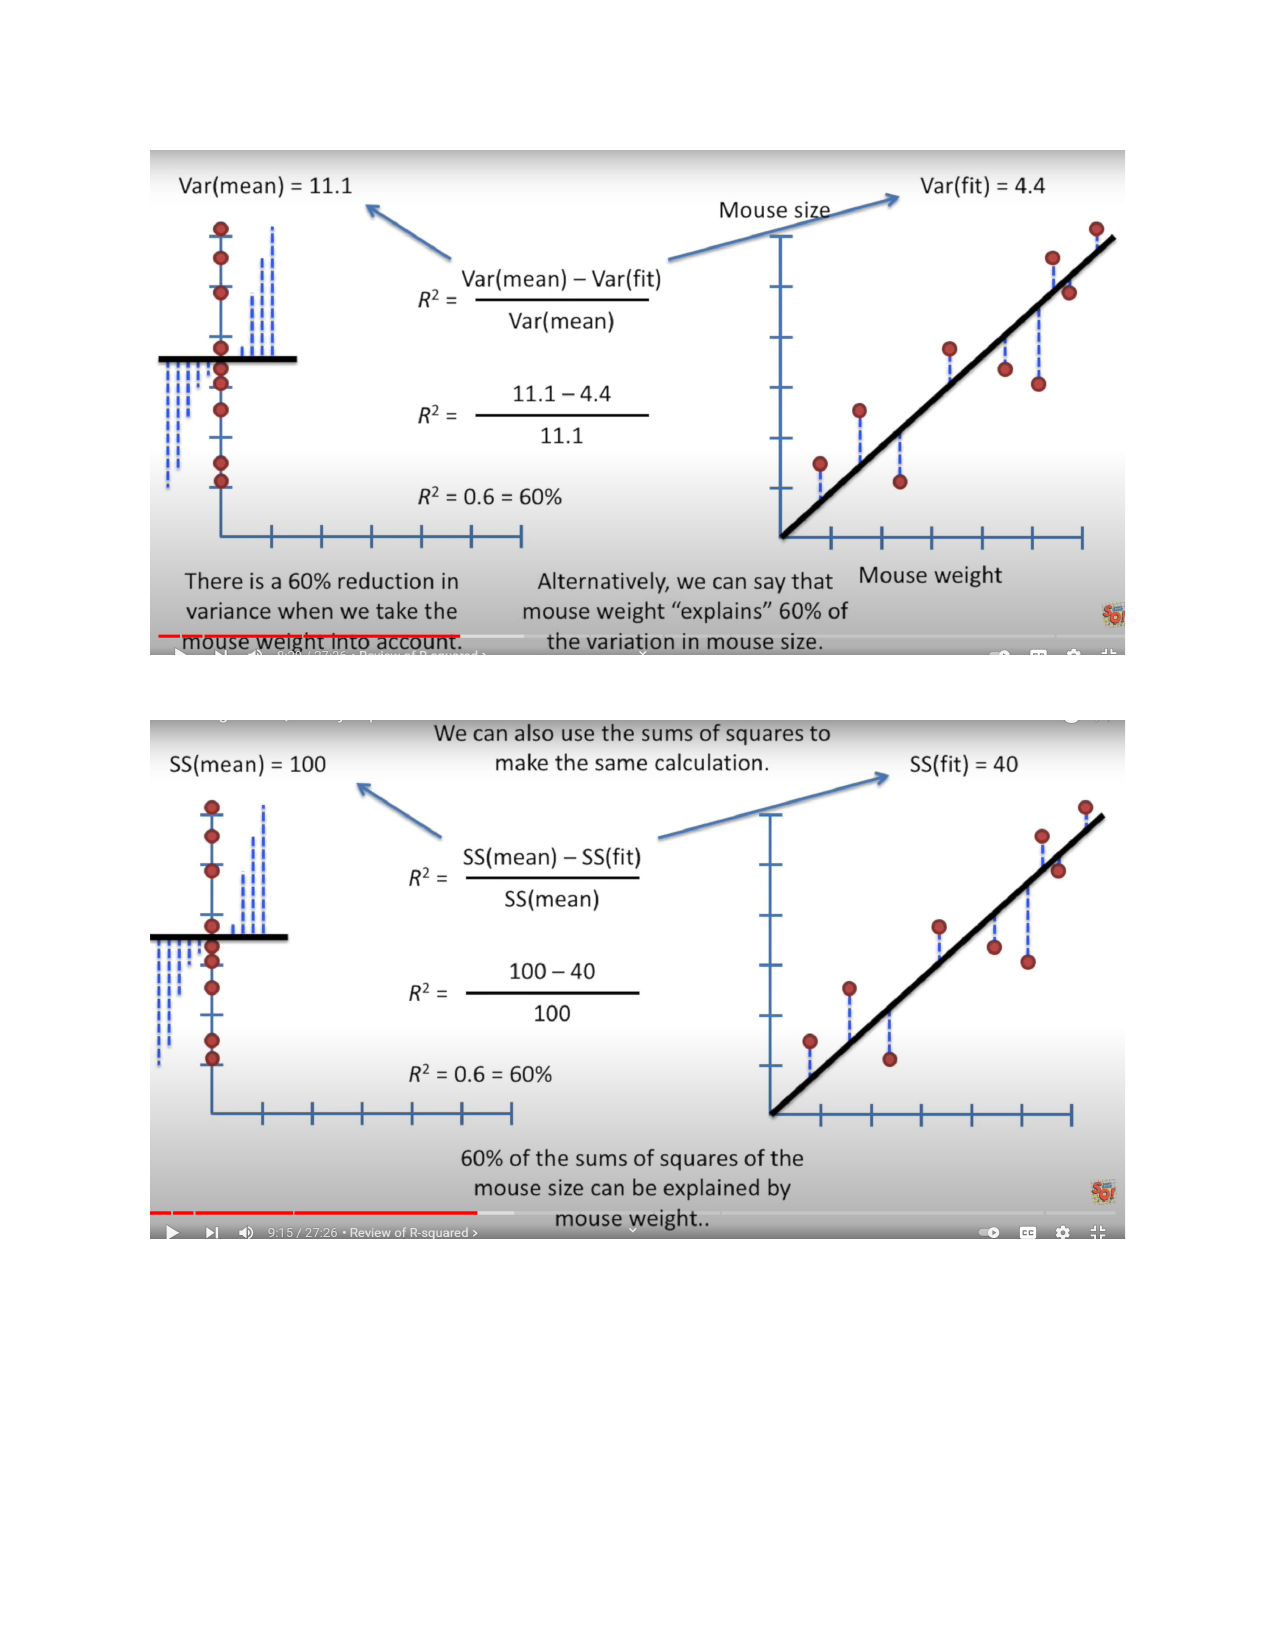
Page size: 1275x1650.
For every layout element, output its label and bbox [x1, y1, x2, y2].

picture [150, 720, 1125, 1239]
picture [150, 150, 1125, 655]
